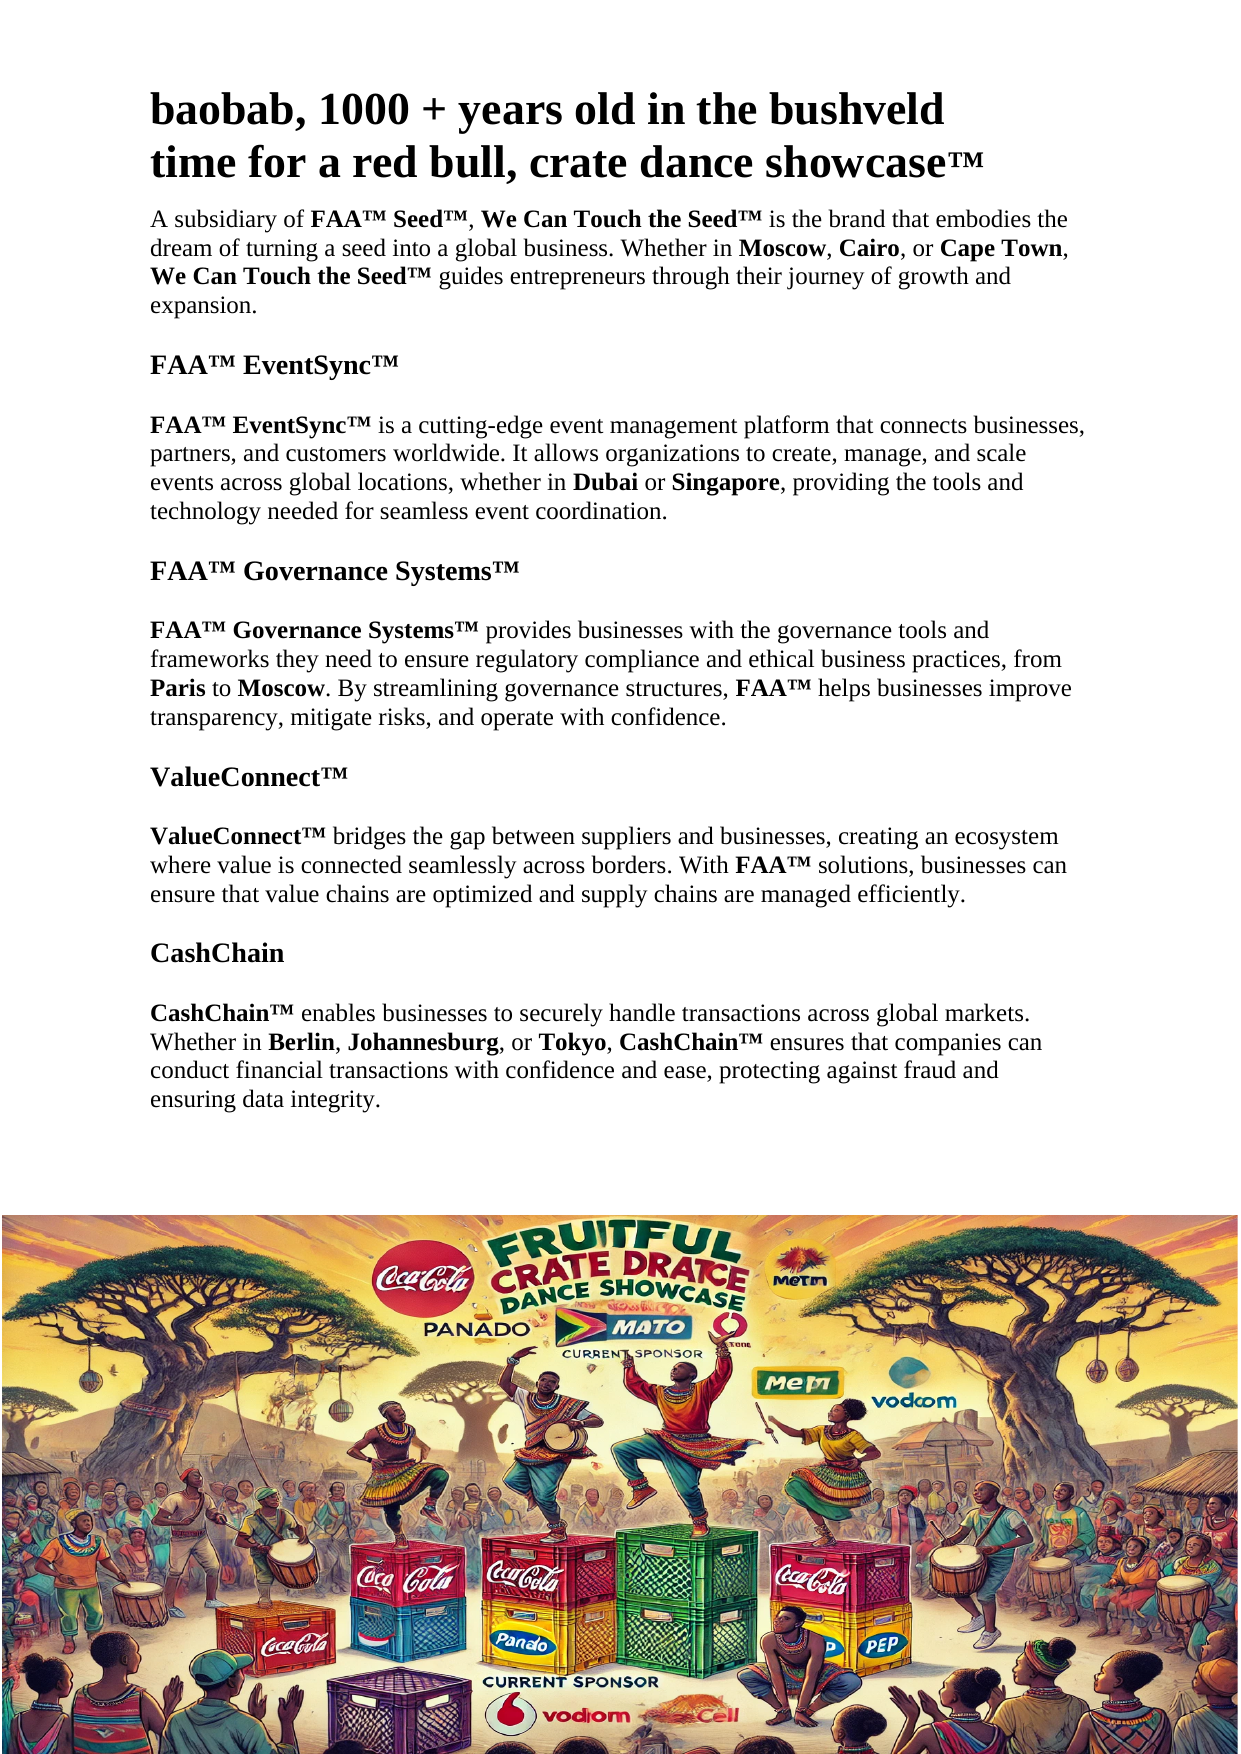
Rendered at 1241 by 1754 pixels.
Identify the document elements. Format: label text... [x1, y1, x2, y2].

text CashChain™ enables businesses to securely handle transactions across global markets. Whether in Berlin, Johannesburg, or Tokyo, CashChain™ ensures that companies can conduct financial transactions with confidence and ease, protecting against fraud and ensuring data integrity. [150, 998, 1090, 1113]
text A subsidiary of FAA™ Seed™, We Can Touch the Seed™ is the brand that embodies the dream of turning a seed into a global business. Whether in Moscow, Cairo, or Cape Town, We Can Touch the Seed™ guides entrepreneurs through their journey of growth and expansion. [150, 204, 1090, 319]
text FAA™ EventSync™ [150, 348, 1090, 381]
text FAA™ EventSync™ is a cutting-edge event management platform that connects businesses, partners, and customers worldwide. It allows organizations to create, manage, and scale events across global locations, whether in Dubai or Singapore, providing the tools and technology needed for seamless event coordination. [150, 410, 1090, 525]
text FAA™ Governance Systems™ [150, 554, 1090, 586]
text ValueConnect™ bridges the gap between suppliers and businesses, creating an ecosystem where value is connected seamlessly across borders. With FAA™ solutions, businesses can ensure that value chains are optimized and supply chains are managed efficiently. [150, 821, 1090, 907]
text ValueConnect™ [150, 759, 1090, 792]
text FAA™ Governance Systems™ provides businesses with the governance tools and frameworks they need to ensure regulatory compliance and ethical business practices, from Paris to Moscow. By streamlining governance structures, FAA™ helps businesses improve transparency, mitigate risks, and operate with confidence. [150, 615, 1090, 730]
picture [2, 1215, 1238, 1754]
text CashChain [150, 937, 1090, 969]
